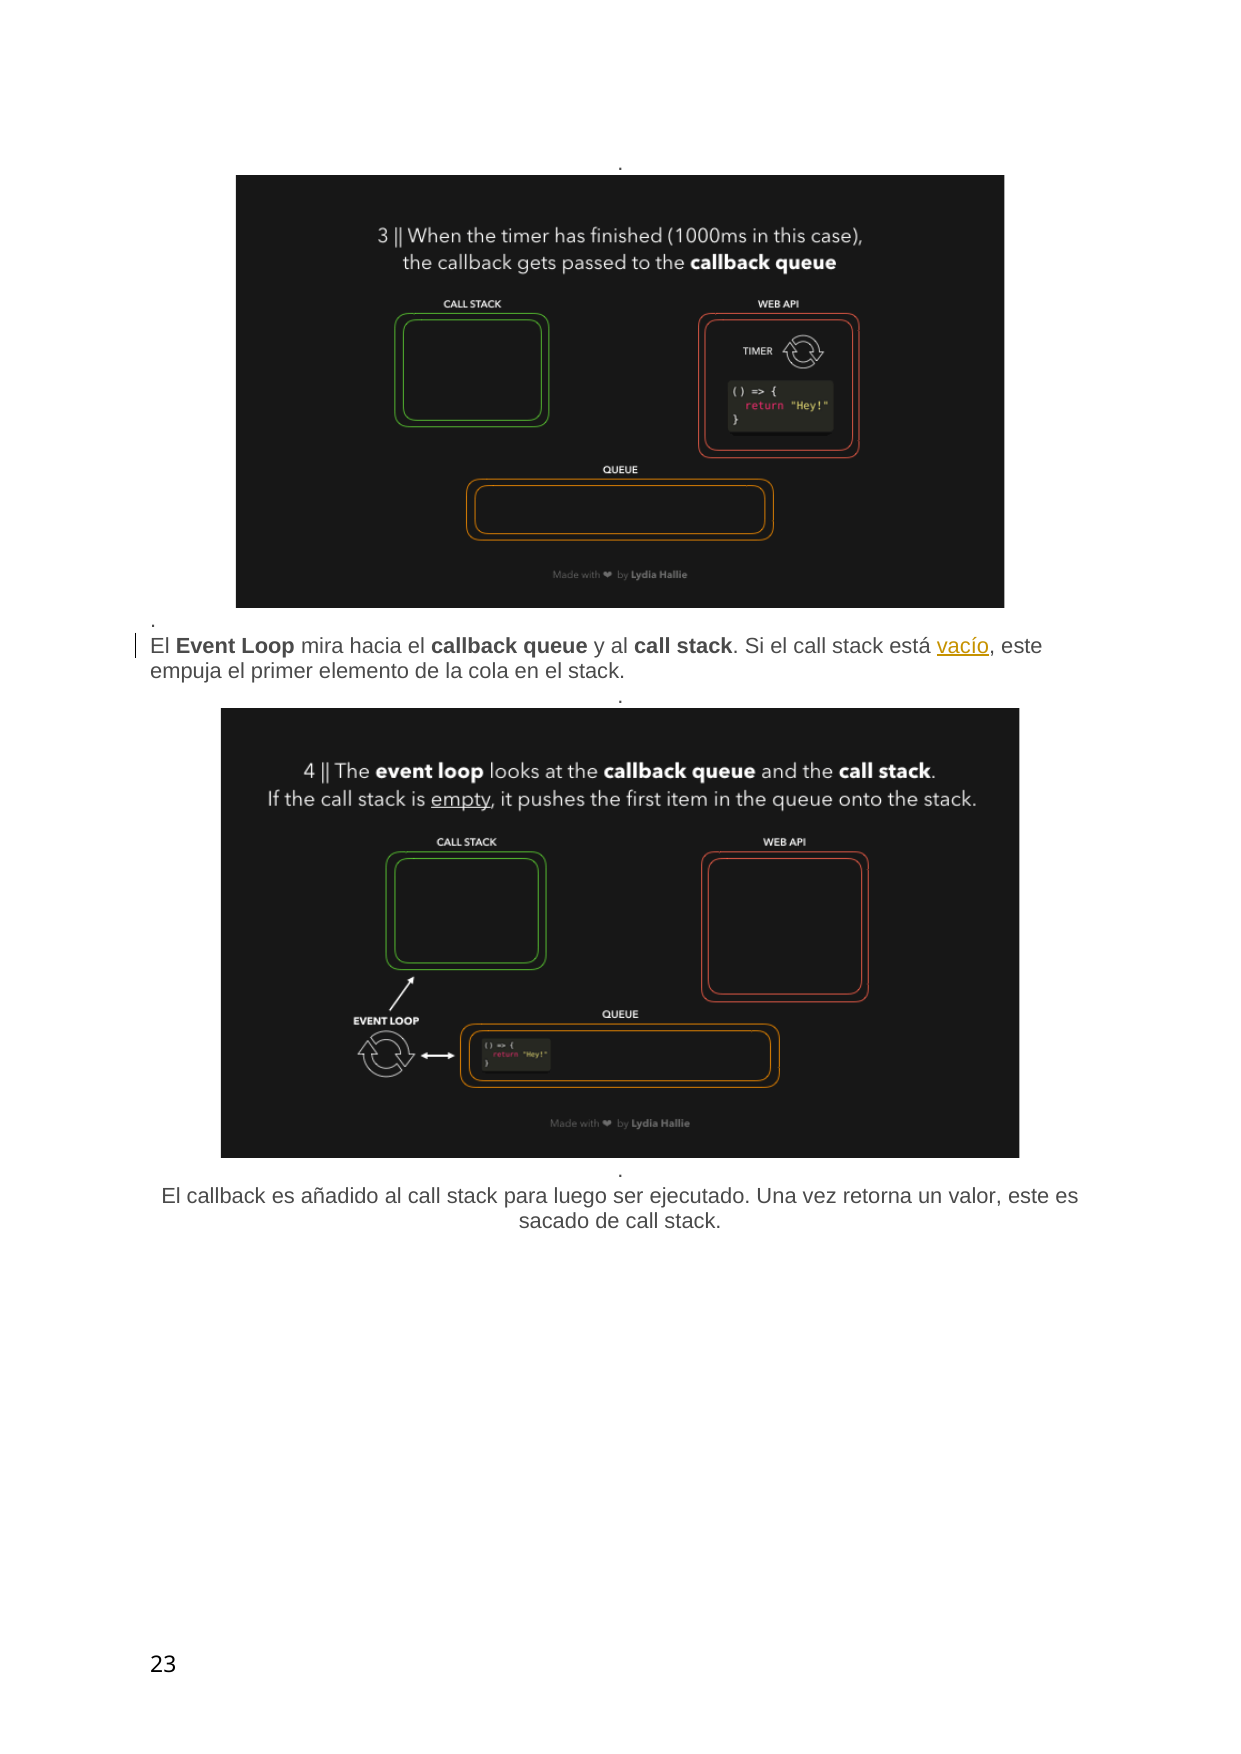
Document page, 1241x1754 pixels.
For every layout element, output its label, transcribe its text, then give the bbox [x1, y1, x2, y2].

picture [220, 708, 1020, 1158]
text . El Event Loop mira hacia el callback queue y al call stack. Si el call stack está , este empuja el primer elemento de la cola en el stack. [150, 607, 1090, 683]
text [150, 150, 1090, 607]
picture [235, 175, 1005, 608]
